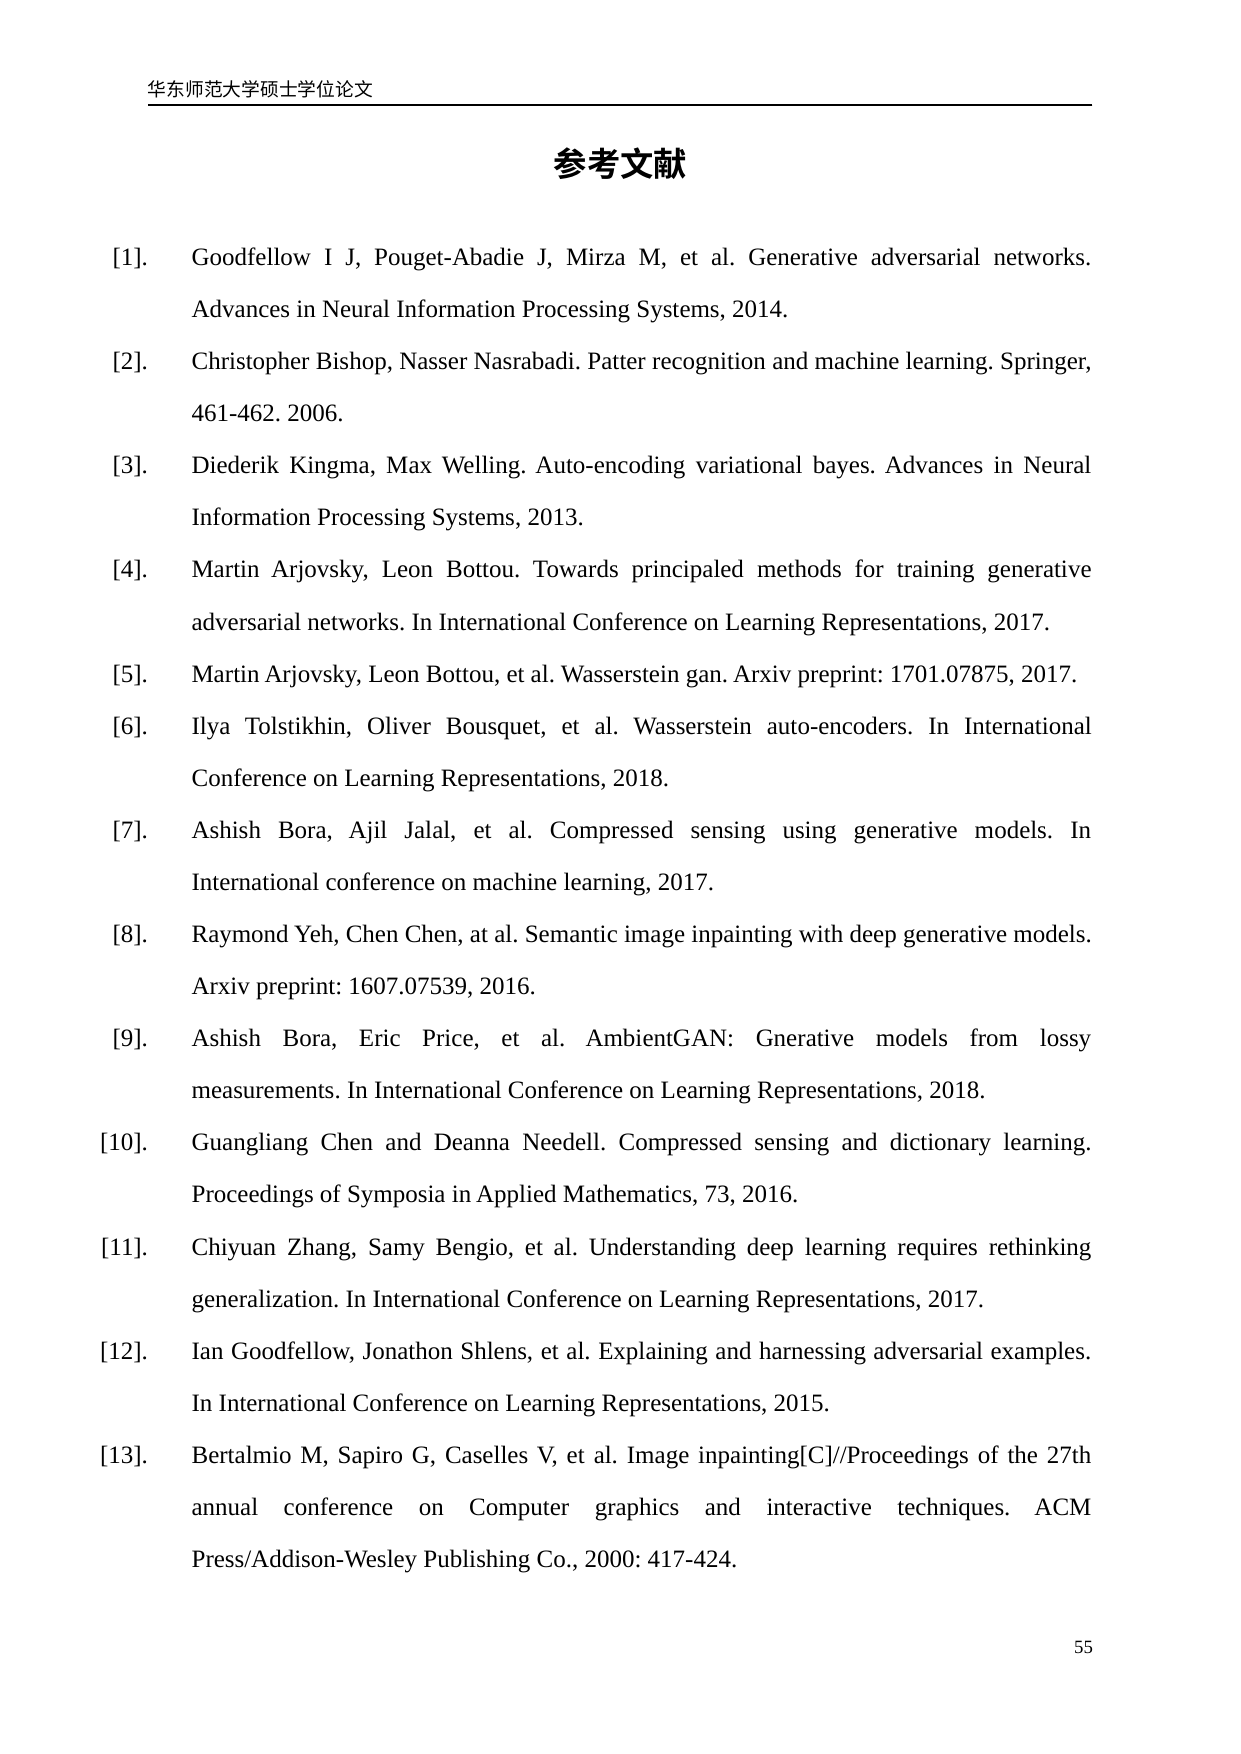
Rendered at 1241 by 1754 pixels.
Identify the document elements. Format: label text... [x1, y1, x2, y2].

list Christopher Bishop, Nasser Nasrabadi. Patter recognition and machine learning. Springer, 461-462. 2006. [148, 328, 1092, 432]
list Martin Arjovsky, Leon Bottou, et al. Wasserstein gan. Arxiv preprint: 1701.07875, 2017. [148, 640, 1092, 692]
list Martin Arjovsky, Leon Bottou. Towards principaled methods for training generative adversarial networks. In International Conference on Learning Representations, 2017. [148, 536, 1092, 640]
list Bertalmio M, Sapiro G, Caselles V, et al. Image inpainting[C]//Proceedings of the 27th annual conference on Computer graphics and interactive techniques. ACM Press/Addison-Wesley Publishing Co., 2000: 417-424. [148, 1422, 1092, 1578]
list Goodfellow I J, Pouget-Abadie J, Mirza M, et al. Generative adversarial networks. Advances in Neural Information Processing Systems, 2014. [148, 224, 1092, 328]
list Ashish Bora, Ajil Jalal, et al. Compressed sensing using generative models. In International conference on machine learning, 2017. [148, 797, 1092, 901]
subtitle 参考文献 [148, 129, 1092, 194]
list Guangliang Chen and Deanna Needell. Compressed sensing and dictionary learning. Proceedings of Symposia in Applied Mathematics, 73, 2016. [148, 1109, 1092, 1213]
list Chiyuan Zhang, Samy Bengio, et al. Understanding deep learning requires rethinking generalization. In International Conference on Learning Representations, 2017. [148, 1213, 1092, 1317]
list Ilya Tolstikhin, Oliver Bousquet, et al. Wasserstein auto-encoders. In International Conference on Learning Representations, 2018. [148, 692, 1092, 797]
list Raymond Yeh, Chen Chen, at al. Semantic image inpainting with deep generative models. Arxiv preprint: 1607.07539, 2016. [148, 901, 1092, 1005]
list Diederik Kingma, Max Welling. Auto-encoding variational bayes. Advances in Neural Information Processing Systems, 2013. [148, 432, 1092, 536]
list Ian Goodfellow, Jonathon Shlens, et al. Explaining and harnessing adversarial examples. In International Conference on Learning Representations, 2015. [148, 1317, 1092, 1422]
list Ashish Bora, Eric Price, et al. AmbientGAN: Gnerative models from lossy measurements. In International Conference on Learning Representations, 2018. [148, 1005, 1092, 1109]
